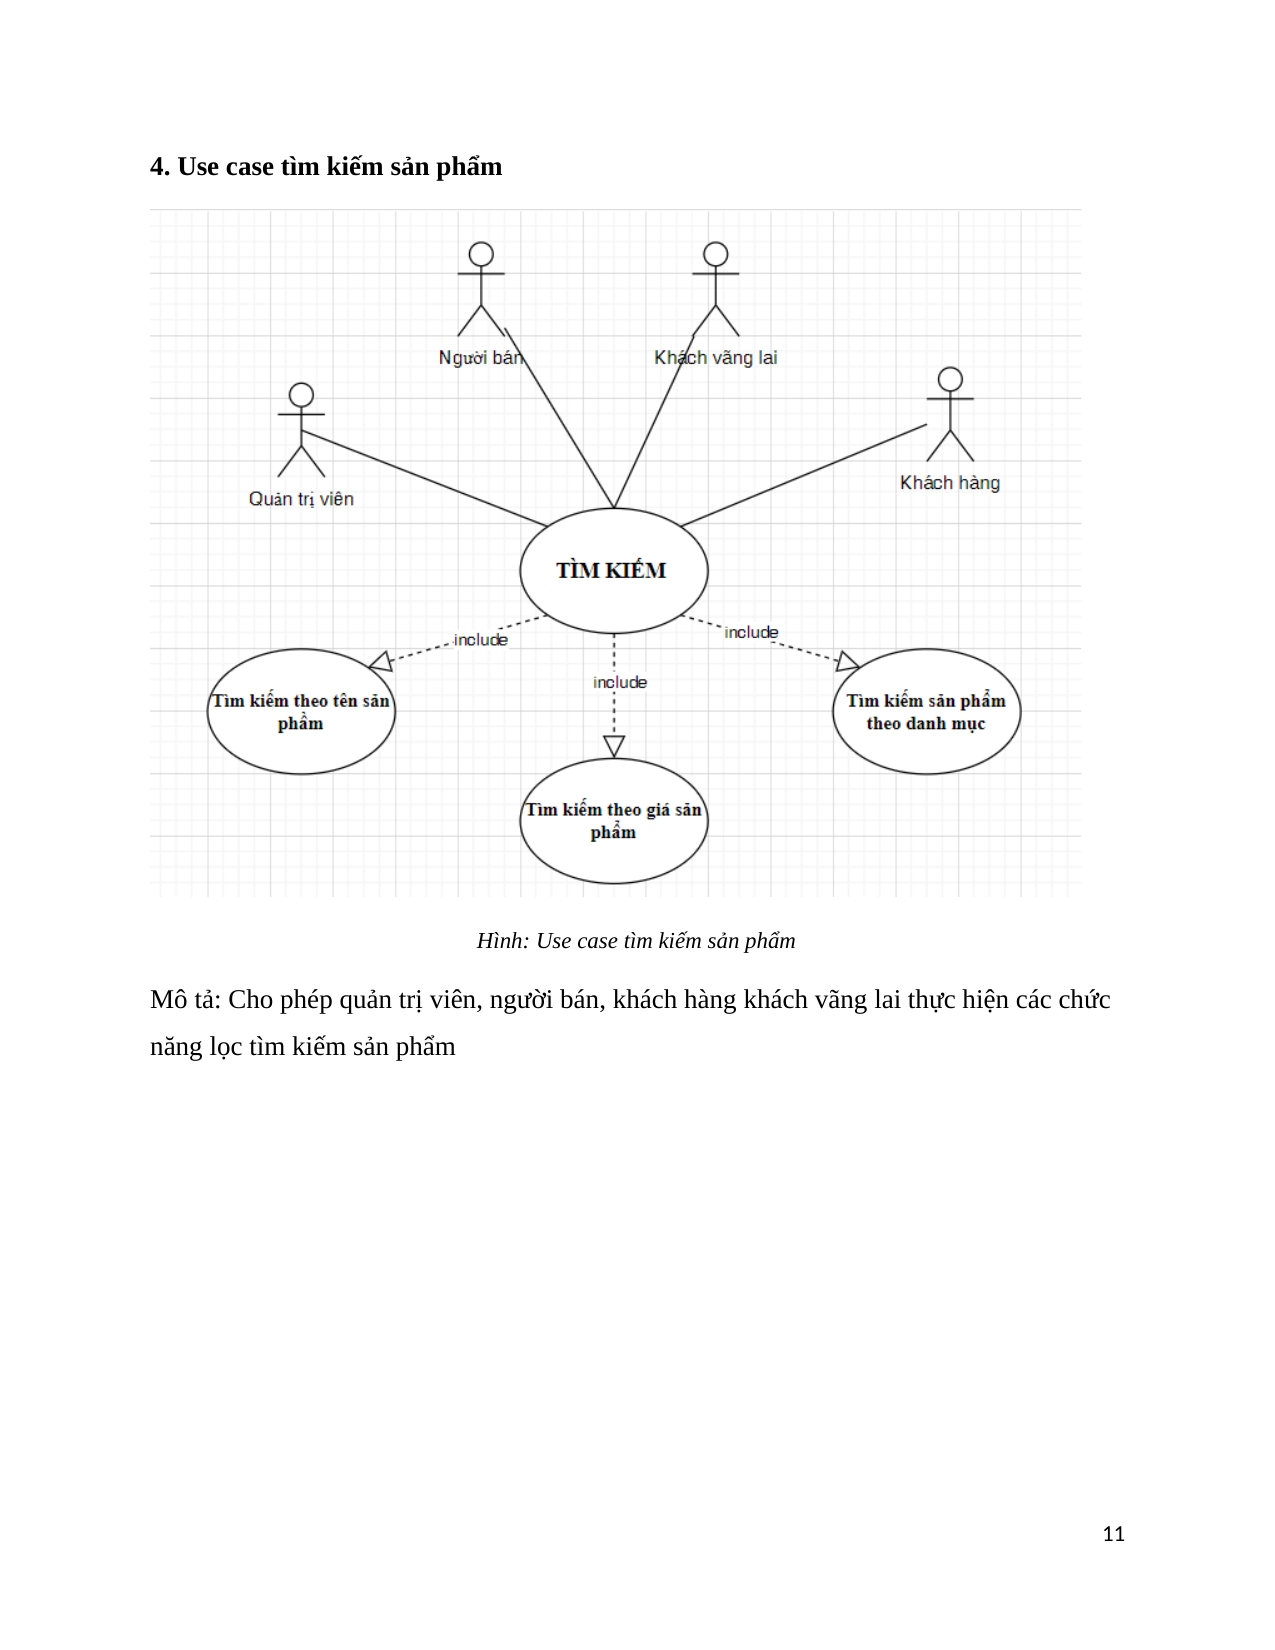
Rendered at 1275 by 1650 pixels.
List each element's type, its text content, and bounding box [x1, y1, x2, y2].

picture [150, 209, 1082, 897]
subtitle 4. Use case tìm kiếm sản phẩm [150, 150, 1125, 181]
text Hình: Use case tìm kiếm sản phẩm [150, 927, 1125, 954]
text Mô tả: Cho phép quản trị viên, người bán, khách hàng khách vãng lai thực hiện các chức năng lọc tìm kiếm sản phẩm [150, 983, 1125, 1061]
